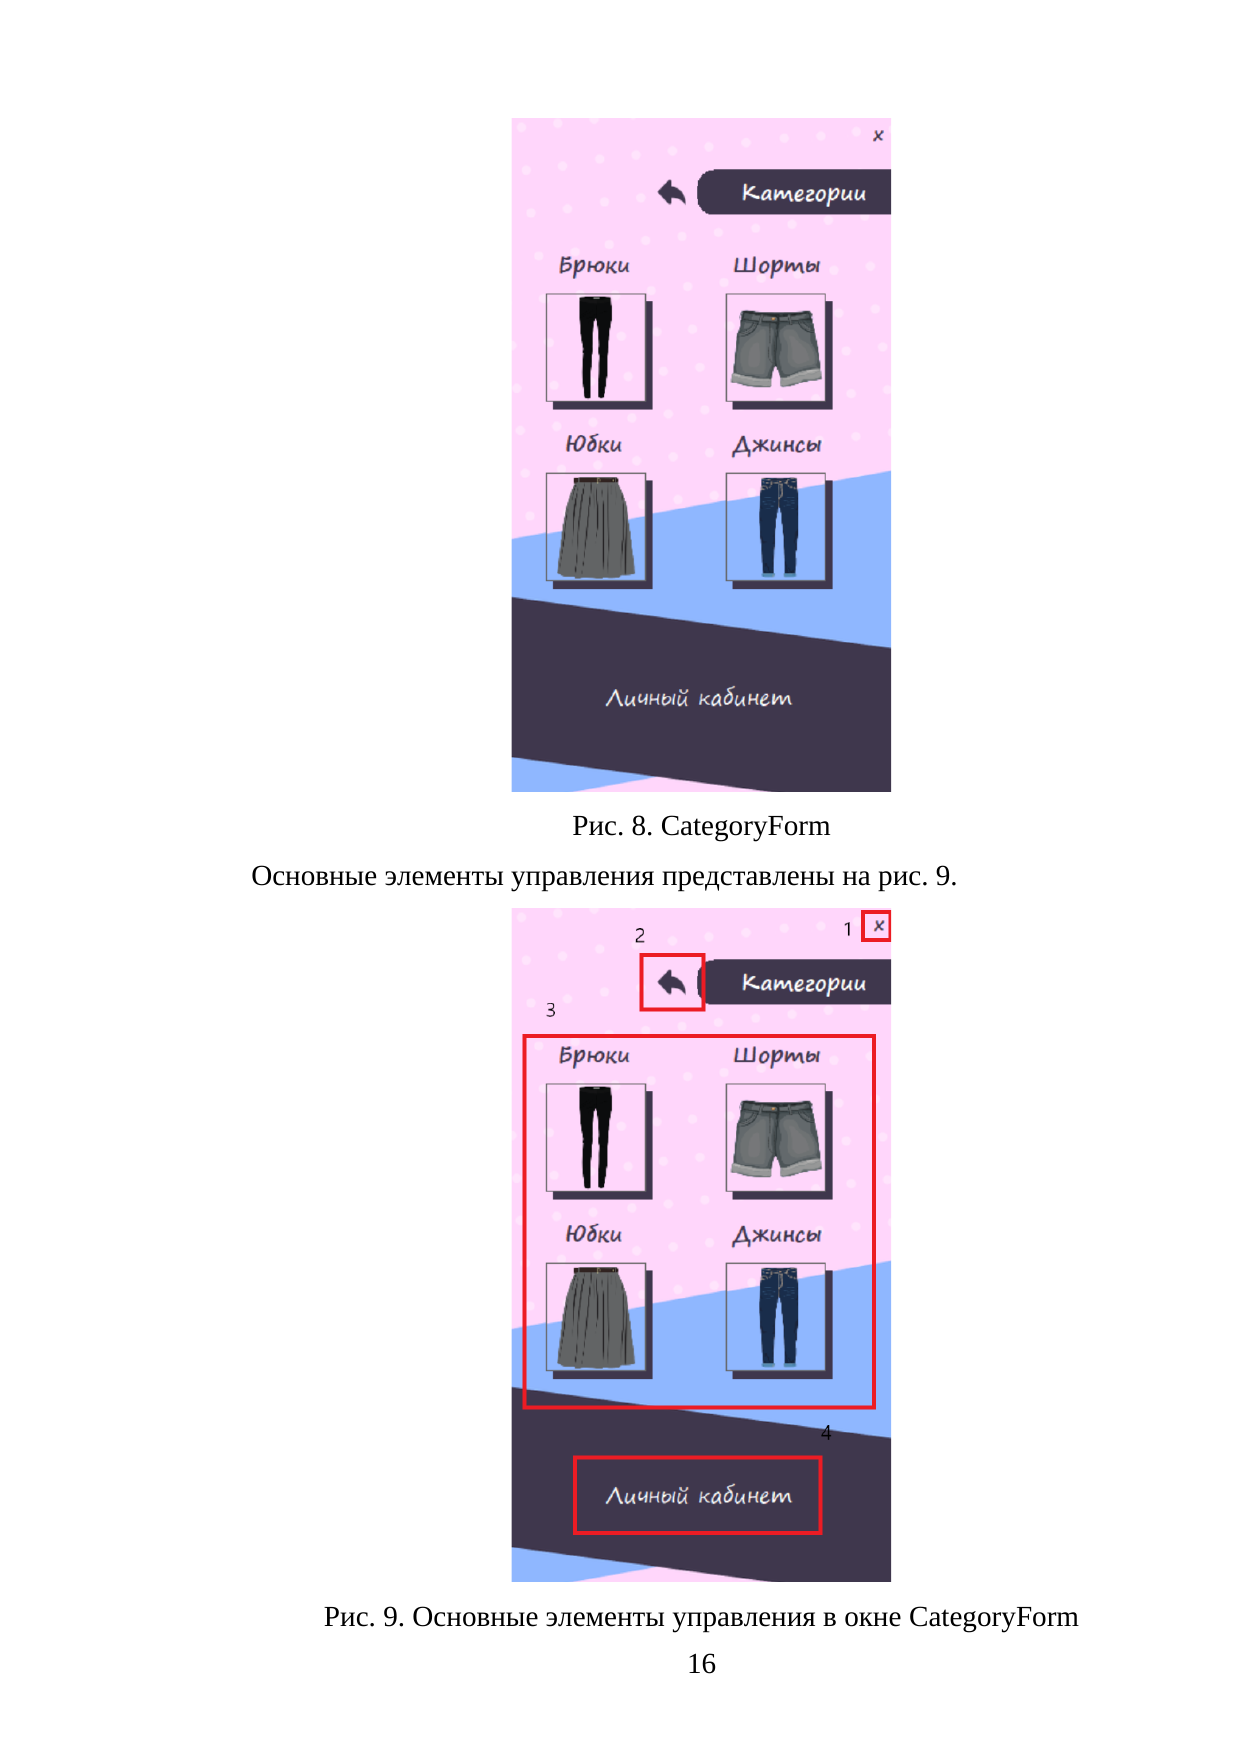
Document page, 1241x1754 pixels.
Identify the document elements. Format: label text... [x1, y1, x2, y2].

list Рис. 8. CategoryForm [177, 808, 1152, 842]
picture [511, 118, 892, 792]
list Рис. 9. Основные элементы управления в окне CategoryForm [177, 1599, 1152, 1632]
picture [511, 908, 892, 1582]
list Основные элементы управления представлены на рис. 9. [177, 858, 1152, 892]
